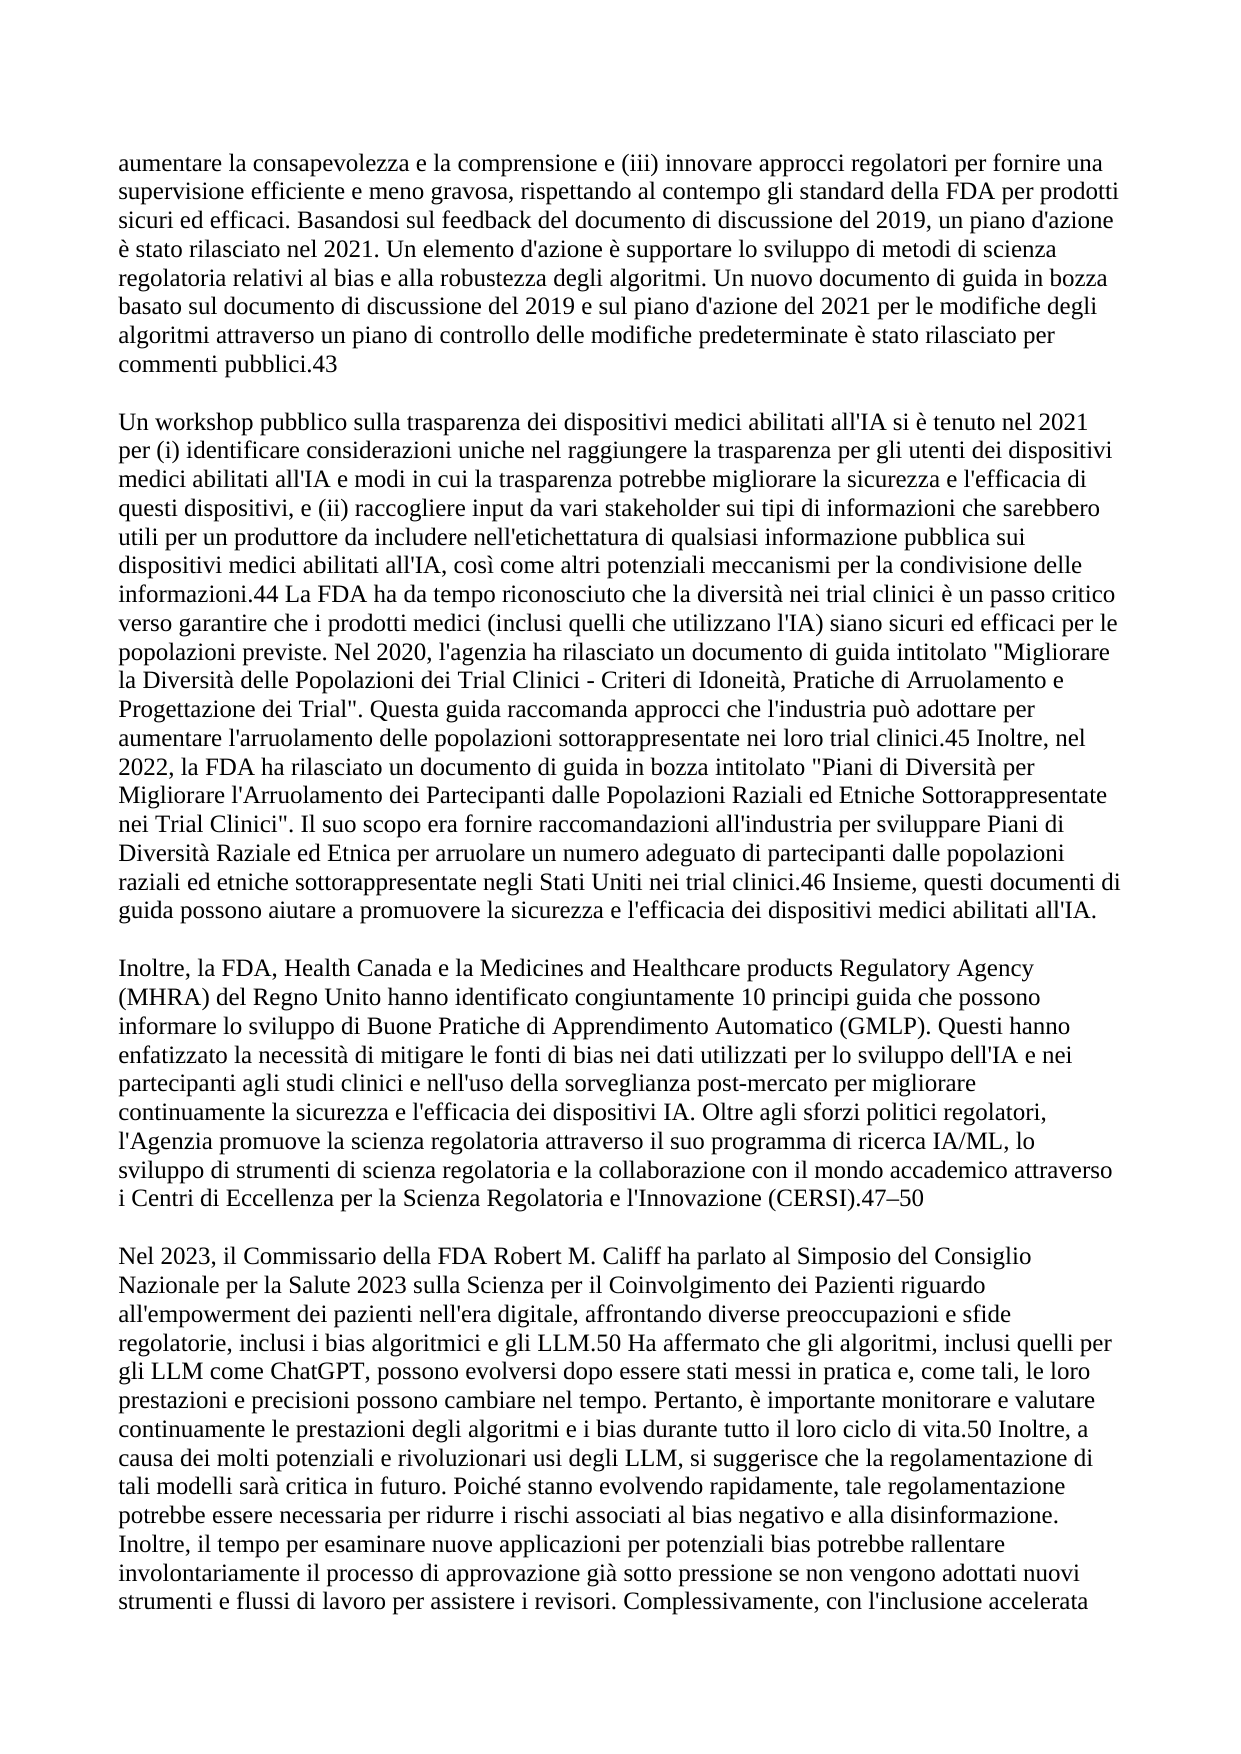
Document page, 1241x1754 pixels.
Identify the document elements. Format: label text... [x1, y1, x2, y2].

text Inoltre, la FDA, Health Canada e la Medicines and Healthcare products Regulatory Agency (MHRA) del Regno Unito hanno identificato congiuntamente 10 principi guida che possono informare lo sviluppo di Buone Pratiche di Apprendimento Automatico (GMLP). Questi hanno enfatizzato la necessità di mitigare le fonti di bias nei dati utilizzati per lo sviluppo dell'IA e nei partecipanti agli studi clinici e nell'uso della sorveglianza post-mercato per migliorare continuamente la sicurezza e l'efficacia dei dispositivi IA. Oltre agli sforzi politici regolatori, l'Agenzia promuove la scienza regolatoria attraverso il suo programma di ricerca IA/ML, lo sviluppo di strumenti di scienza regolatoria e la collaborazione con il mondo accademico attraverso i Centri di Eccellenza per la Scienza Regolatoria e l'Innovazione (CERSI).47–50 [118, 1040, 1122, 1298]
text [118, 148, 1122, 464]
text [118, 1328, 1122, 1615]
text Un workshop pubblico sulla trasparenza dei dispositivi medici abilitati all'IA si è tenuto nel 2021 per (i) identificare considerazioni uniche nel raggiungere la trasparenza per gli utenti dei dispositivi medici abilitati all'IA e modi in cui la trasparenza potrebbe migliorare la sicurezza e l'efficacia di questi dispositivi, e (ii) raccogliere input da vari stakeholder sui tipi di informazioni che sarebbero utili per un produttore da includere nell'etichettatura di qualsiasi informazione pubblica sui dispositivi medici abilitati all'IA, così come altri potenziali meccanismi per la condivisione delle informazioni.44 La FDA ha da tempo riconosciuto che la diversità nei trial clinici è un passo critico verso garantire che i prodotti medici (inclusi quelli che utilizzano l'IA) siano sicuri ed efficaci per le popolazioni previste. Nel 2020, l'agenzia ha rilasciato un documento di guida intitolato "Migliorare la Diversità delle Popolazioni dei Trial Clinici - Criteri di Idoneità, Pratiche di Arruolamento e Progettazione dei Trial". Questa guida raccomanda approcci che l'industria può adottare per aumentare l'arruolamento delle popolazioni sottorappresentate nei loro trial clinici.45 Inoltre, nel 2022, la FDA ha rilasciato un documento di guida in bozza intitolato "Piani di Diversità per Migliorare l'Arruolamento dei Partecipanti dalle Popolazioni Raziali ed Etniche Sottorappresentate nei Trial Clinici". Il suo scopo era fornire raccomandazioni all'industria per sviluppare Piani di Diversità Raziale ed Etnica per arruolare un numero adeguato di partecipanti dalle popolazioni raziali ed etniche sottorappresentate negli Stati Uniti nei trial clinici.46 Insieme, questi documenti di guida possono aiutare a promuovere la sicurezza e l'efficacia dei dispositivi medici abilitati all'IA. [118, 493, 1122, 1011]
